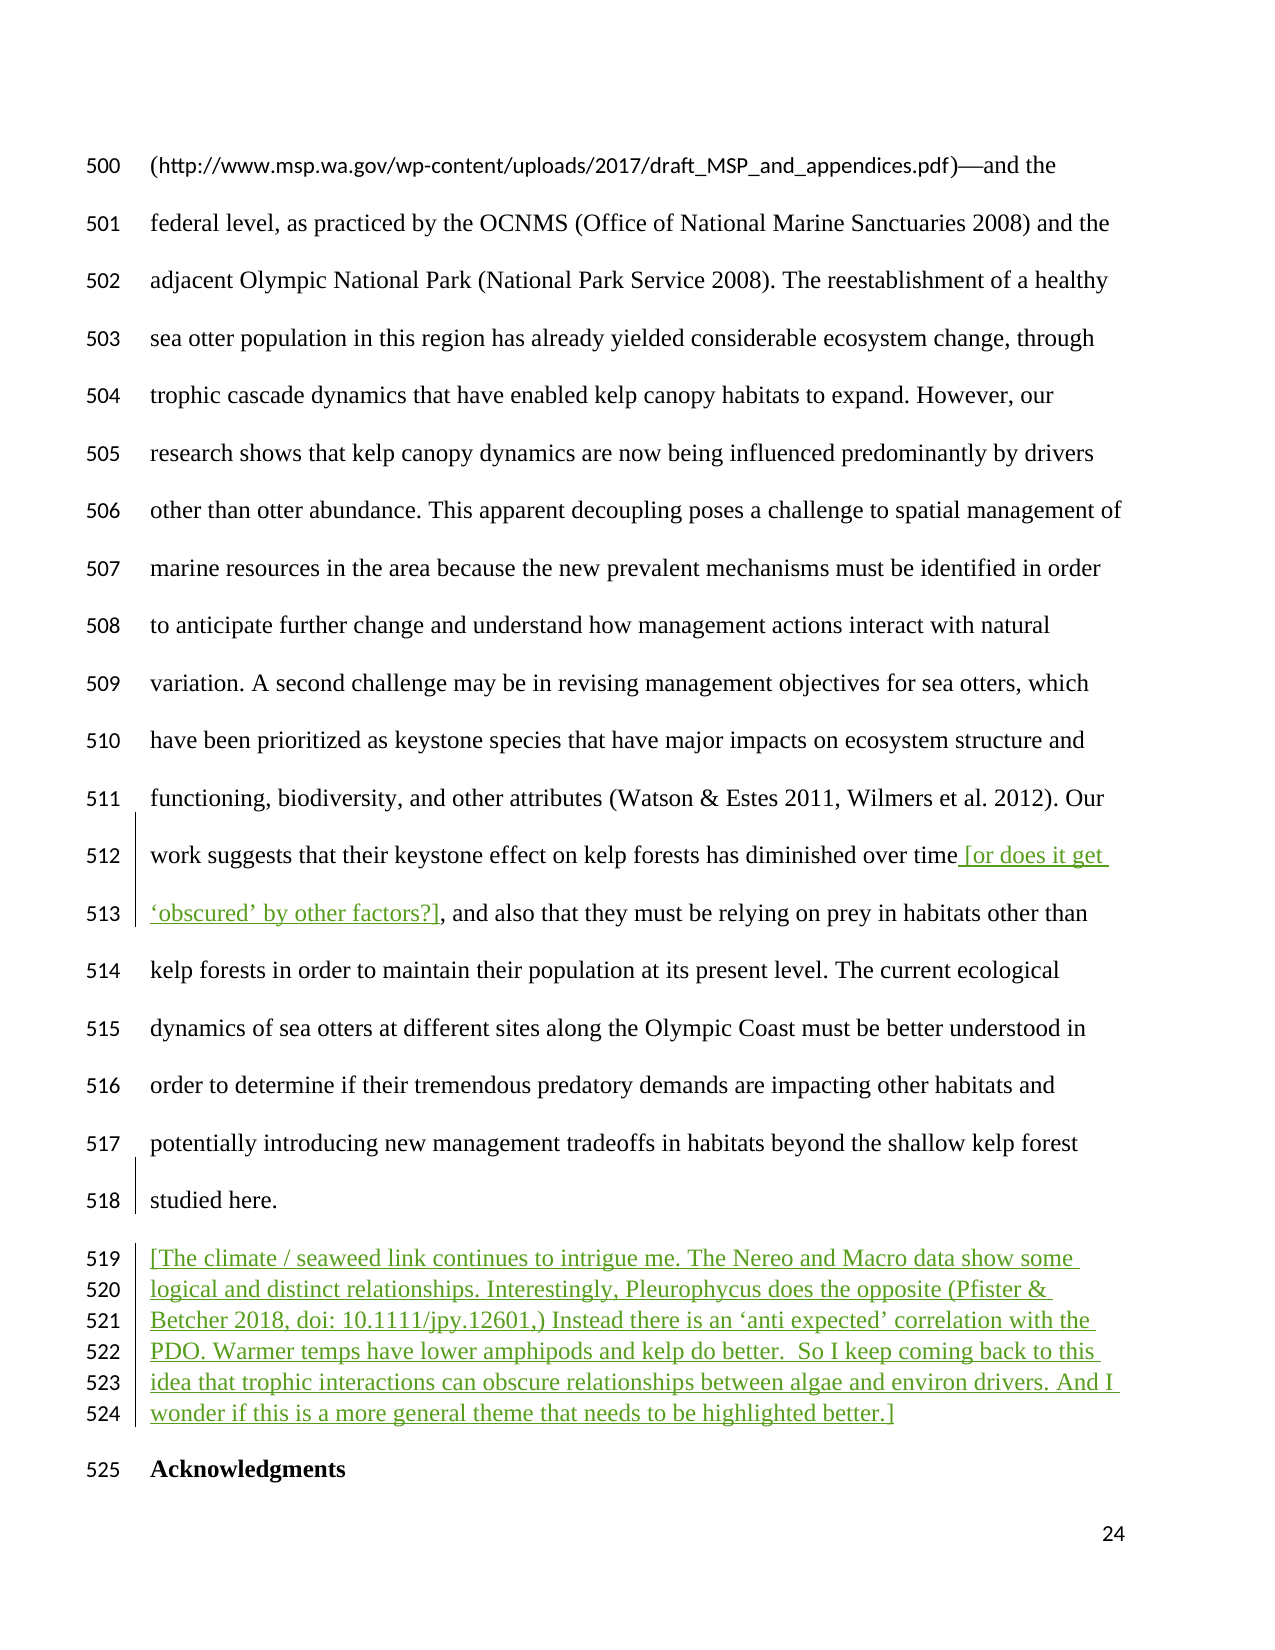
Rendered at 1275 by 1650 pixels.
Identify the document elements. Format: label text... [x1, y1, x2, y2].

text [150, 150, 1125, 1214]
text Acknowledgments [150, 1454, 1125, 1483]
